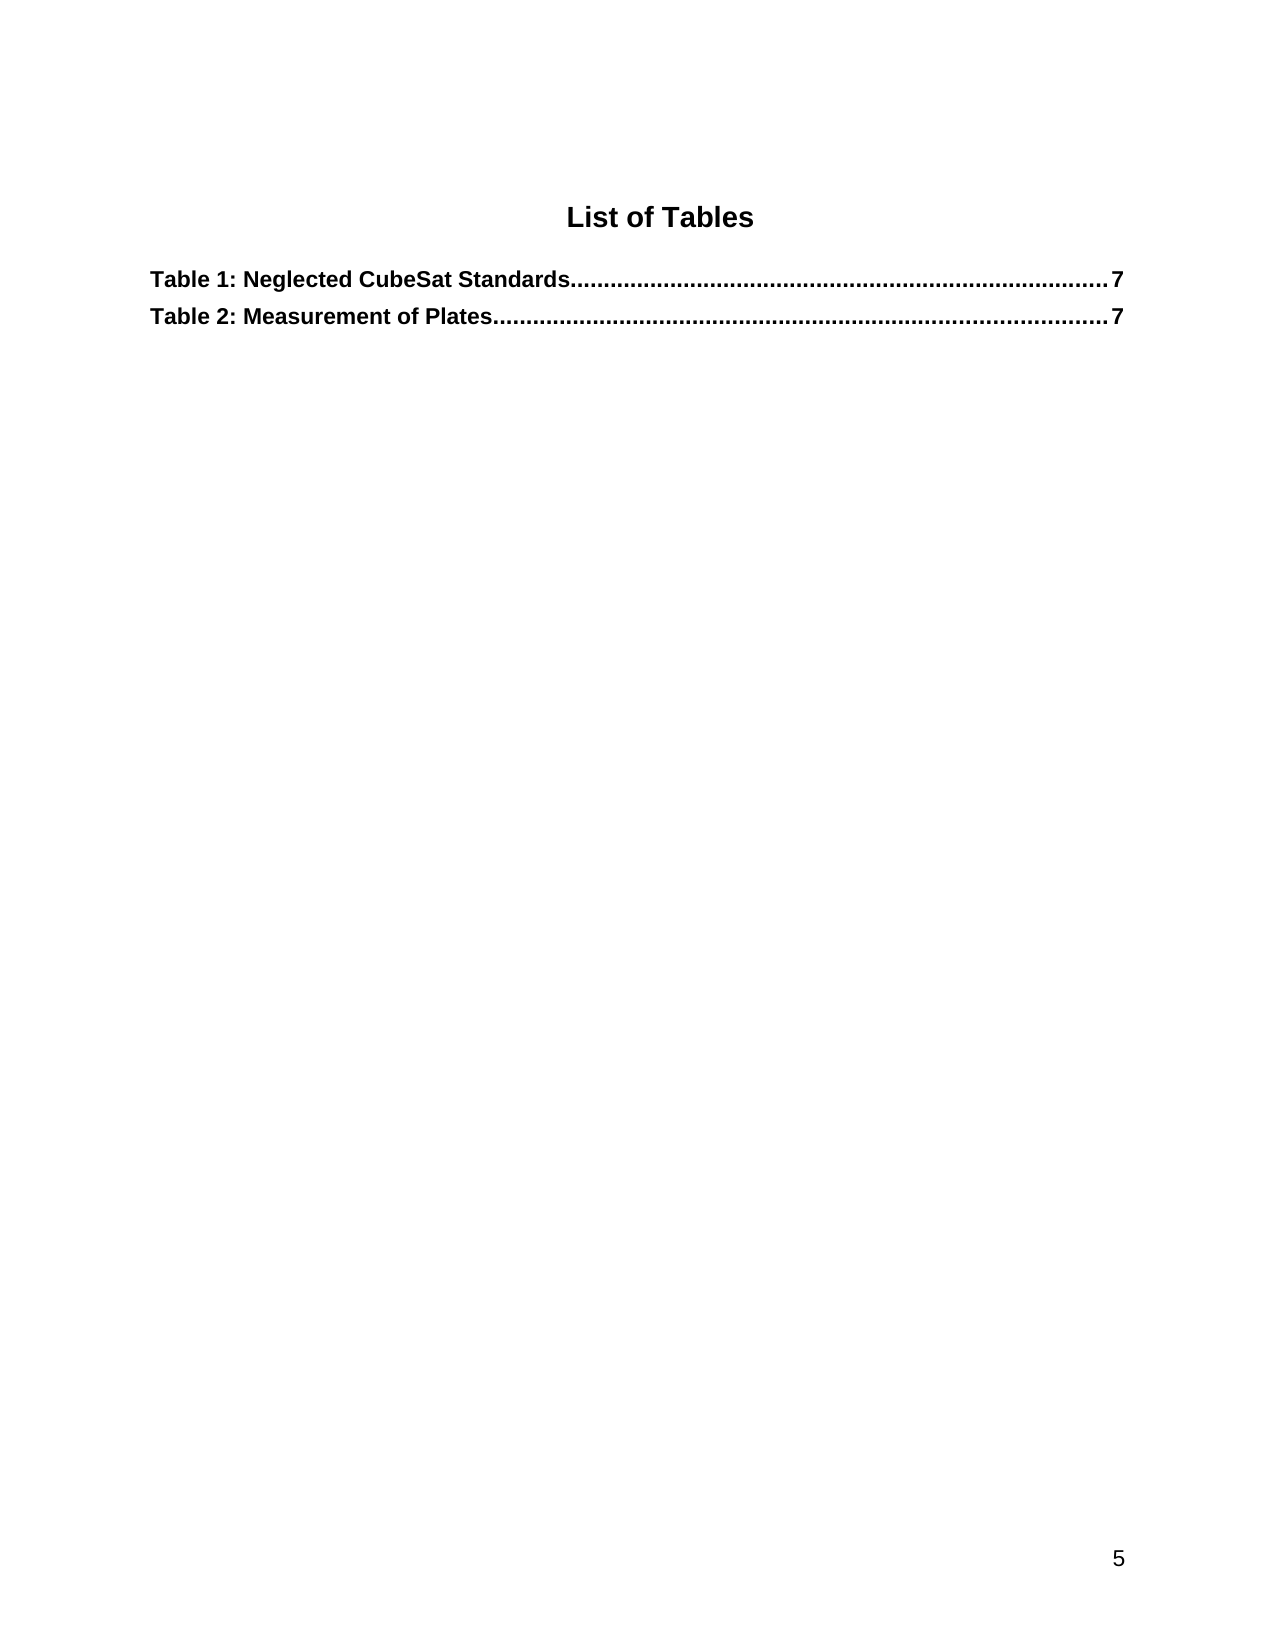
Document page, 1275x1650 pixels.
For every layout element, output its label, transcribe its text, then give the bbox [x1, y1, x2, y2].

text List of Tables [187, 200, 1125, 233]
